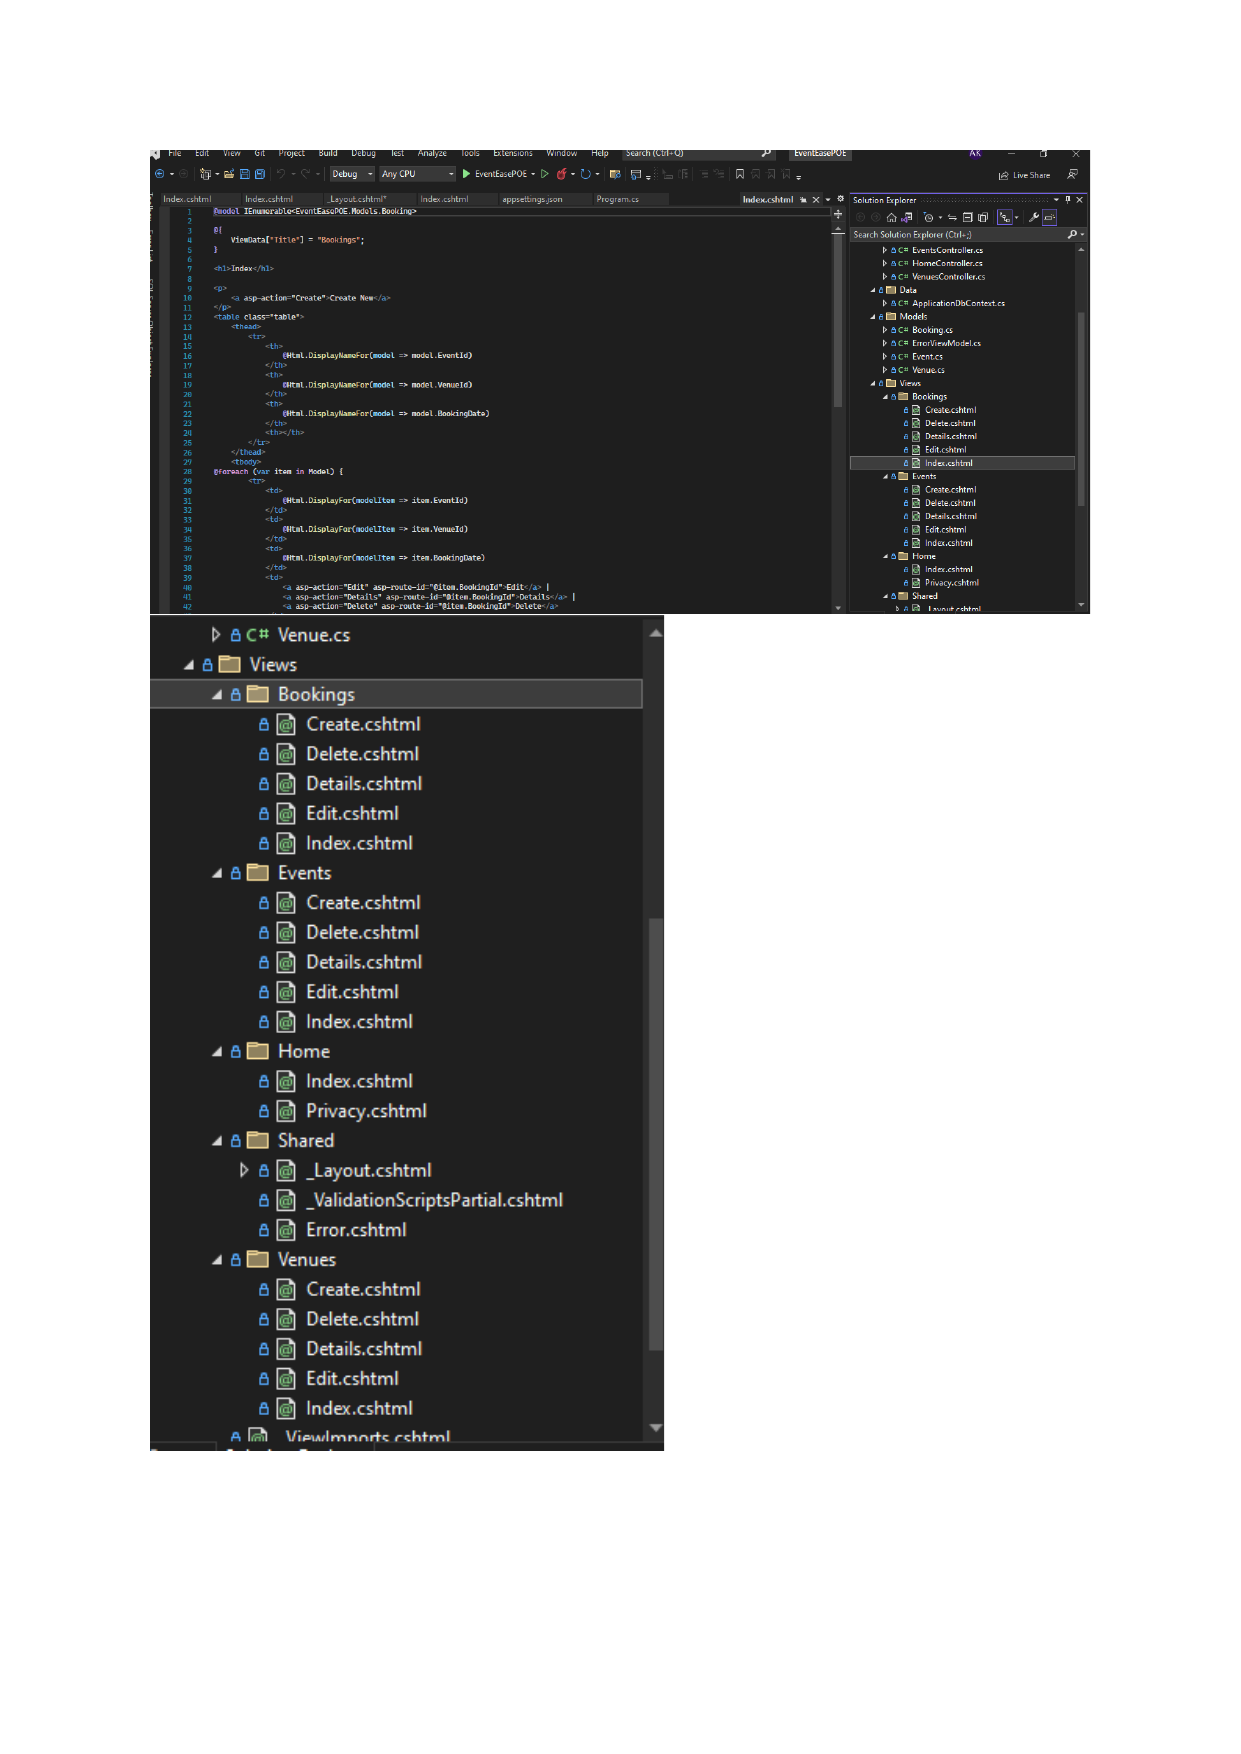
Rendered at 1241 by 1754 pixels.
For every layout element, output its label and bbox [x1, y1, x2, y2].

picture [150, 615, 665, 1451]
picture [150, 150, 1091, 614]
